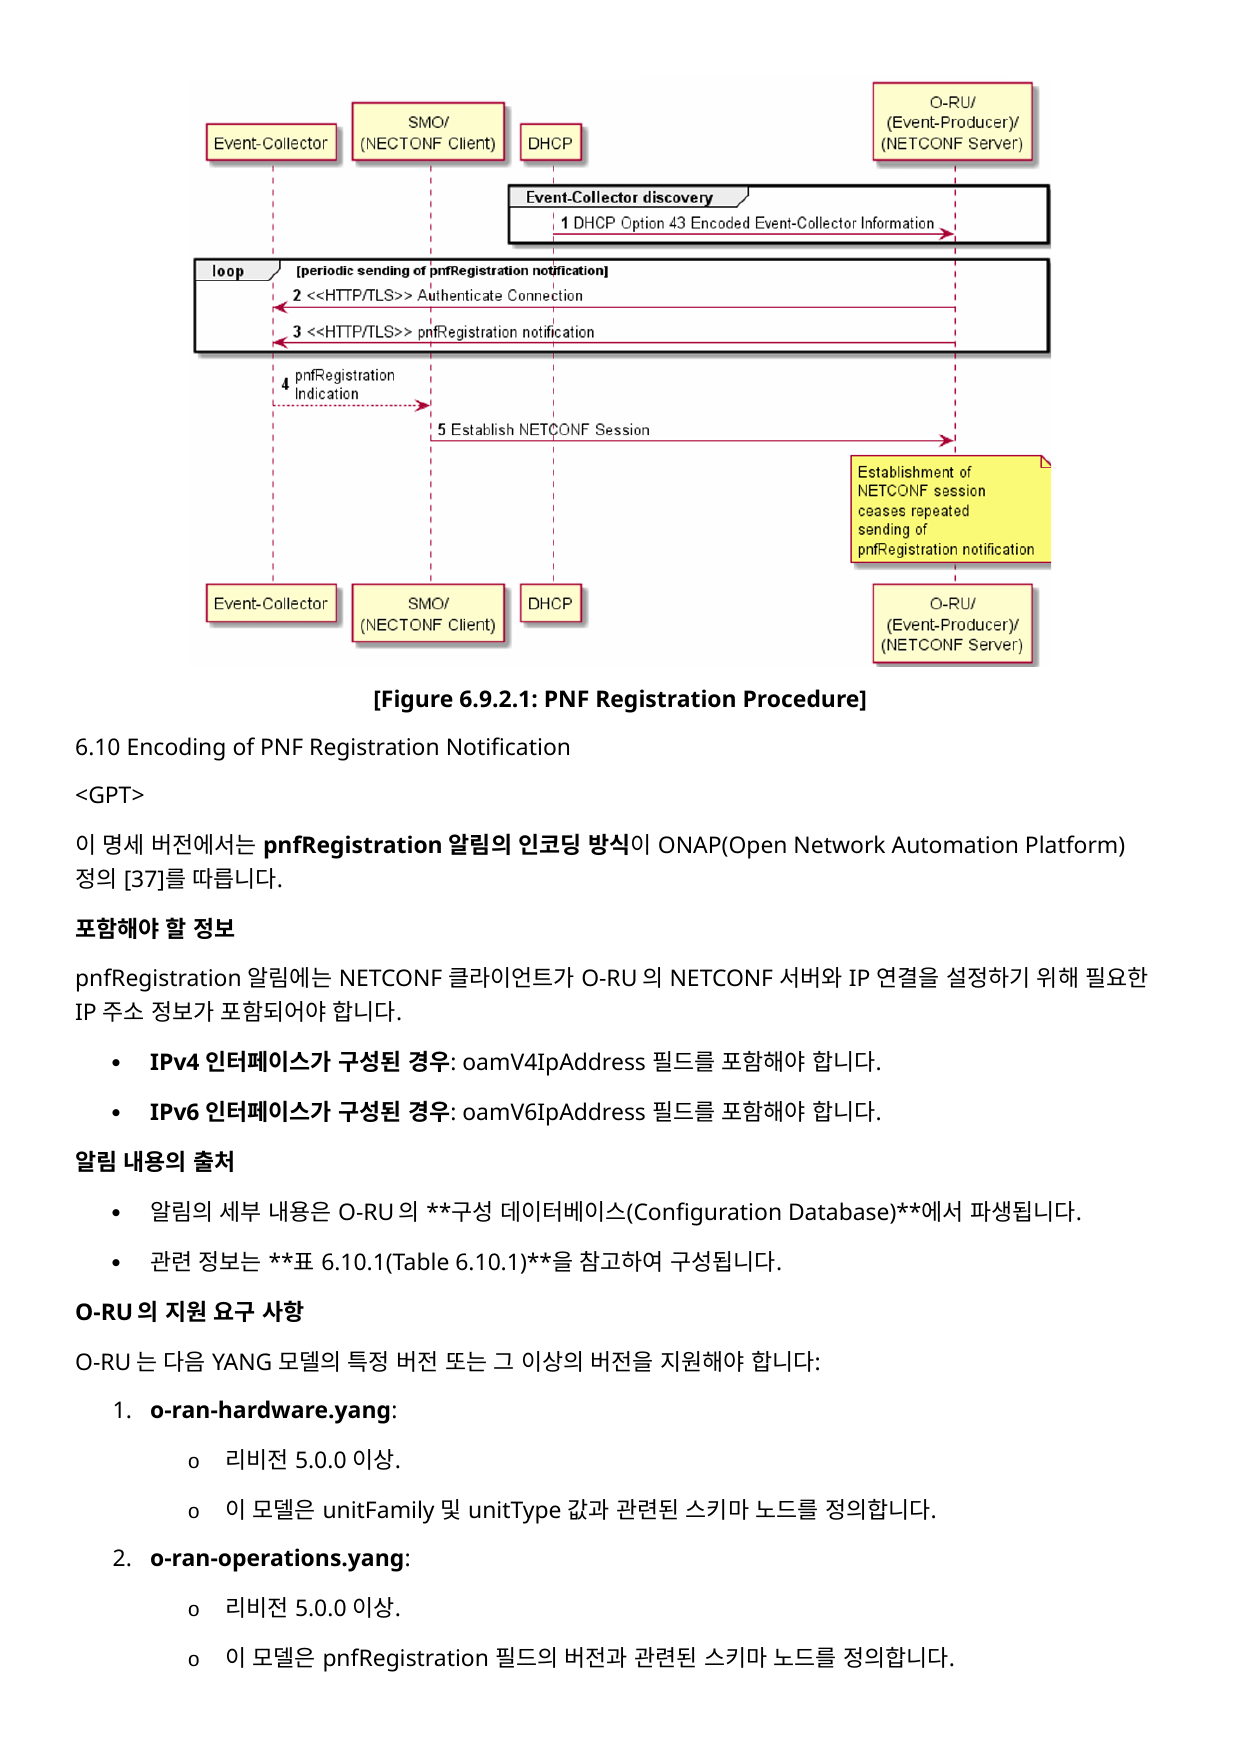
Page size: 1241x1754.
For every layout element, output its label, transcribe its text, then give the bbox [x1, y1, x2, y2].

list 관련 정보는 **표 6.10.1(Table 6.10.1)**을 참고하여 구성됩니다. [112, 1243, 1165, 1277]
text 이 명세 버전에서는 pnfRegistration 알림의 인코딩 방식이 ONAP(Open Network Automation Platform) 정의 [37]를 따릅니다. [75, 827, 1165, 894]
list o-ran-hardware.yang: [112, 1393, 1165, 1425]
list 알림의 세부 내용은 O-RU의 **구성 데이터베이스(Configuration Database)**에서 파생됩니다. [112, 1193, 1165, 1227]
text O-RU의 지원 요구 사항 [75, 1293, 1165, 1327]
list 리비전 5.0.0 이상. [187, 1589, 1165, 1623]
picture [189, 75, 1052, 667]
text <GPT> [75, 779, 1165, 810]
text pnfRegistration 알림에는 NETCONF 클라이언트가 O-RU의 NETCONF 서버와 IP 연결을 설정하기 위해 필요한 IP 주소 정보가 포함되어야 합니다. [75, 960, 1165, 1027]
list IPv4 인터페이스가 구성된 경우: oamV4IpAddress 필드를 포함해야 합니다. [112, 1044, 1165, 1077]
subtitle 6.10 Encoding of PNF Registration Notification [75, 731, 1165, 762]
text [Figure 6.9.2.1: PNF Registration Procedure] [75, 683, 1165, 714]
list 리비전 5.0.0 이상. [187, 1441, 1165, 1475]
list 이 모델은 pnfRegistration 필드의 버전과 관련된 스키마 노드를 정의합니다. [187, 1639, 1165, 1673]
text 알림 내용의 출처 [75, 1144, 1165, 1177]
list 이 모델은 unitFamily 및 unitType 값과 관련된 스키마 노드를 정의합니다. [187, 1491, 1165, 1525]
text 포함해야 할 정보 [75, 910, 1165, 944]
list IPv6 인터페이스가 구성된 경우: oamV6IpAddress 필드를 포함해야 합니다. [112, 1094, 1165, 1127]
text O-RU는 다음 YANG 모델의 특정 버전 또는 그 이상의 버전을 지원해야 합니다: [75, 1343, 1165, 1377]
list o-ran-operations.yang: [112, 1541, 1165, 1573]
